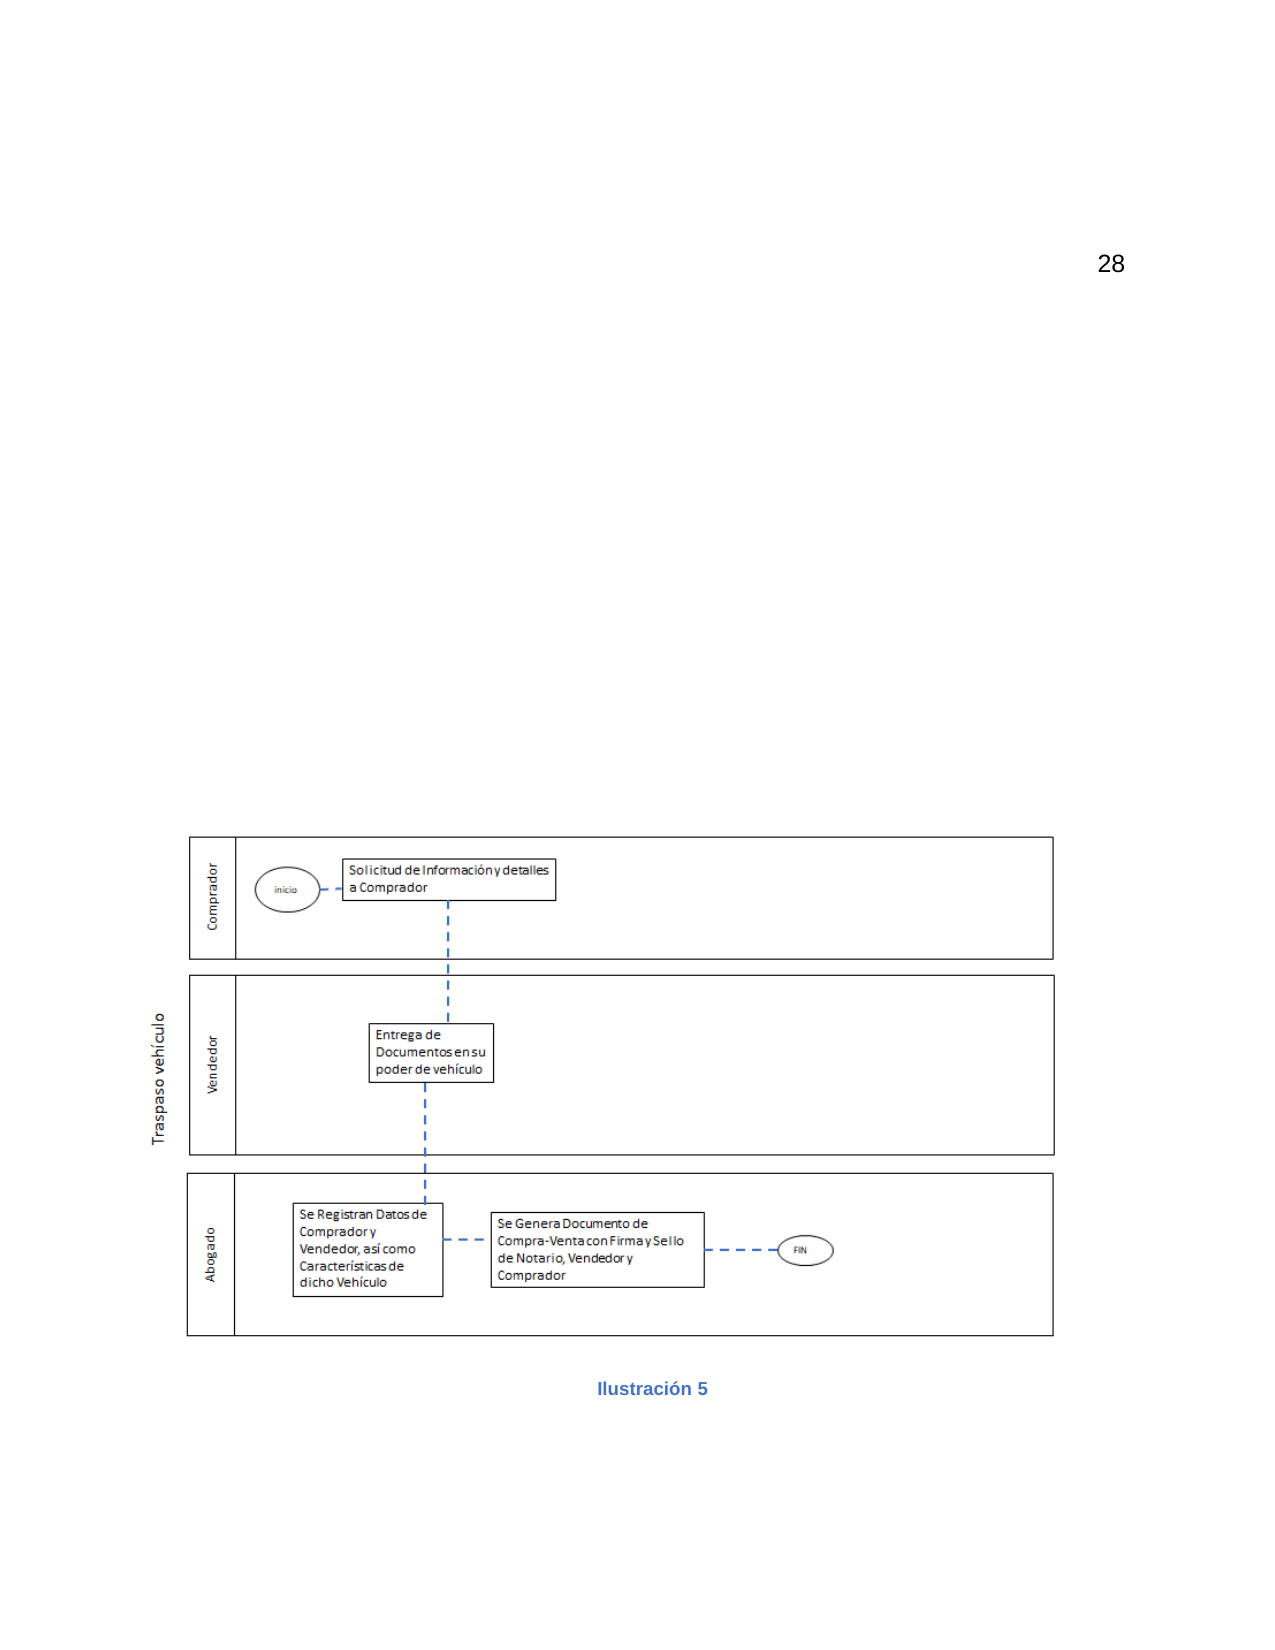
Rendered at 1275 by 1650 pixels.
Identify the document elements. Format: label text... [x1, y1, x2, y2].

text Ilustración 5 [150, 1378, 1125, 1399]
picture [150, 824, 1071, 1349]
